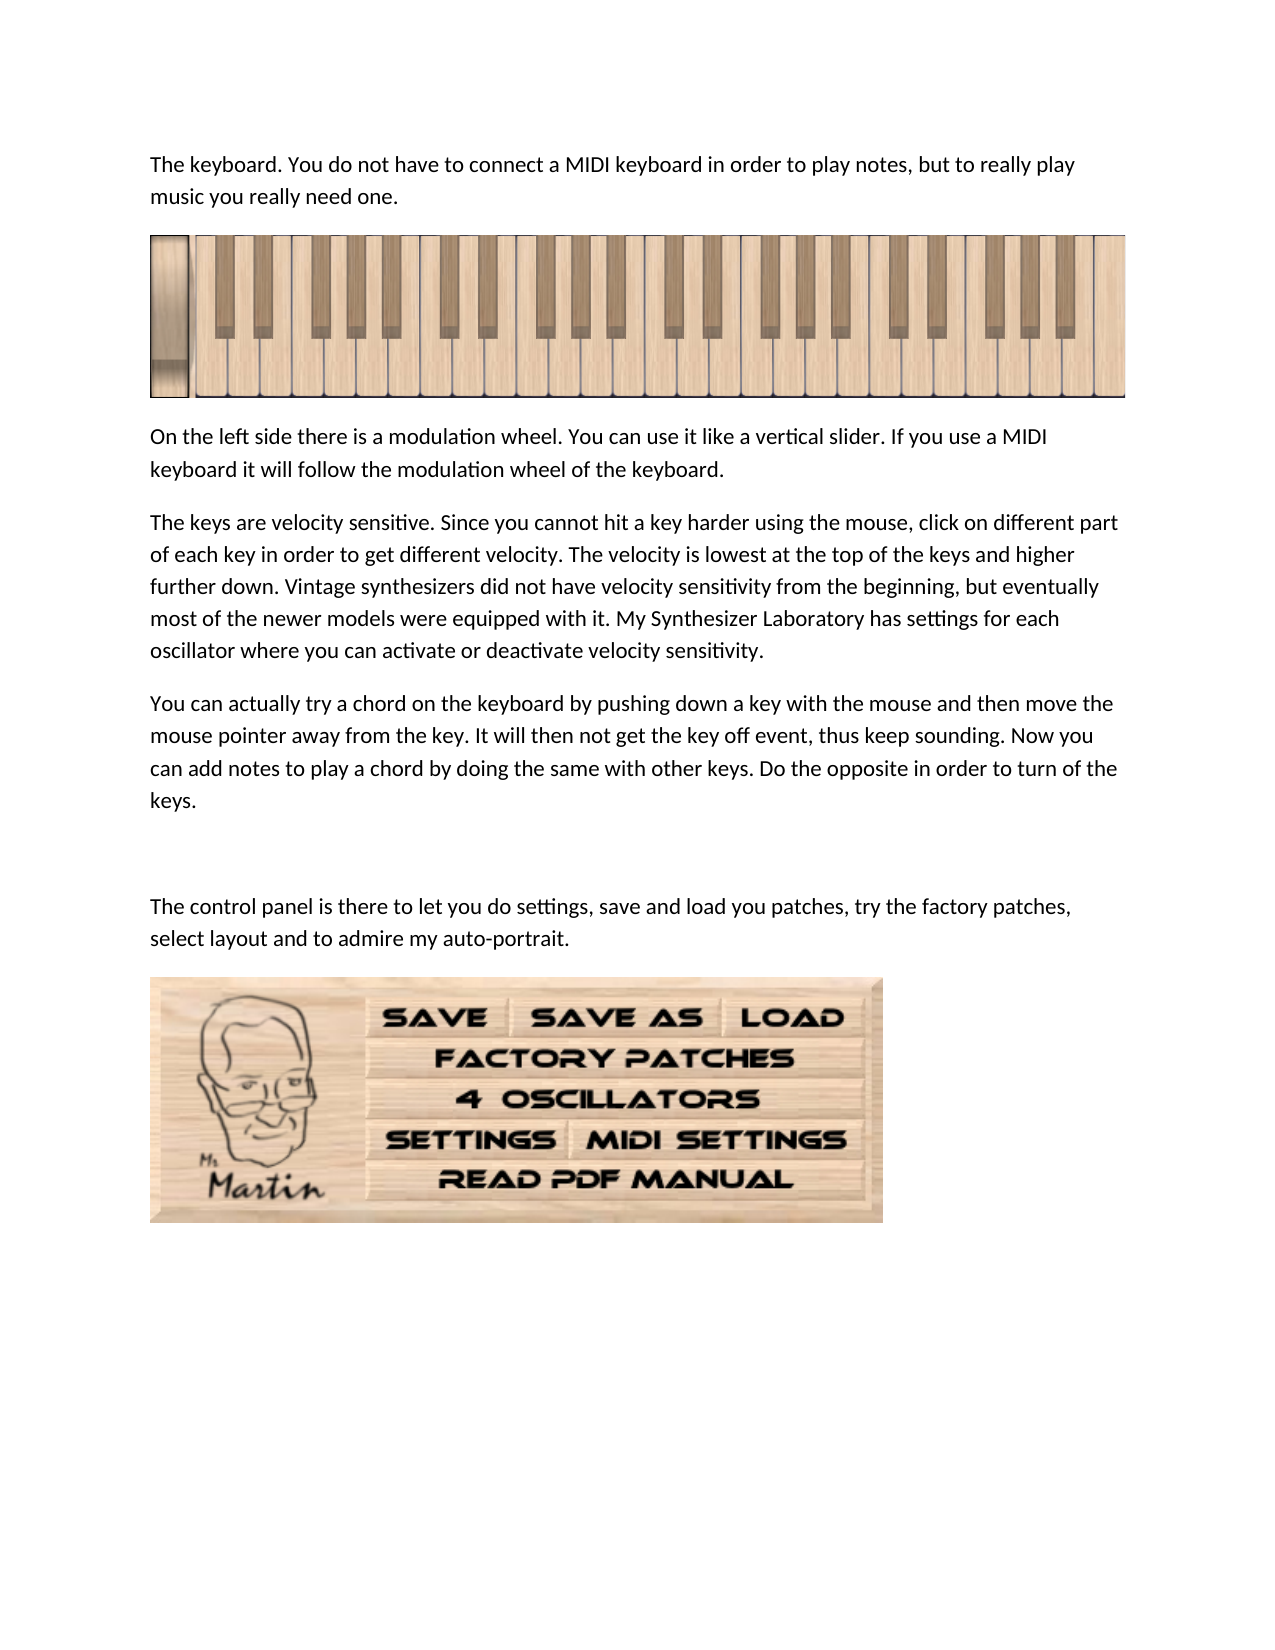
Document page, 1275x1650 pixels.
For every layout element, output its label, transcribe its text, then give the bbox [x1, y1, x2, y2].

text You can actually try a chord on the keyboard by pushing down a key with the mouse and then move the mouse pointer away from the key. It will then not get the key off event, thus keep sounding. Now you can add notes to play a chord by doing the same with other keys. Do the opposite in order to turn of the keys. [150, 689, 1125, 814]
text The keyboard. You do not have to connect a MIDI keyboard in order to play notes, but to really play music you really need one. [150, 150, 1125, 210]
text The control panel is there to let you do settings, save and load you patches, try the factory patches, select layout and to admire my auto-portrait. [150, 892, 1125, 952]
picture [150, 977, 883, 1223]
text On the left side there is a modulation wheel. You can use it like a vertical slider. If you use a MIDI keyboard it will follow the modulation wheel of the keyboard. [150, 422, 1125, 483]
picture [150, 235, 1125, 398]
text The keys are velocity sensitive. Since you cannot hit a key harder using the mouse, click on different part of each key in order to get different velocity. The velocity is lowest at the top of the keys and higher further down. Vintage synthesizers did not have velocity sensitivity from the beginning, but eventually most of the newer models were equipped with it. My Synthesizer Laboratory has settings for each oscillator where you can activate or deactivate velocity sensitivity. [150, 508, 1125, 664]
